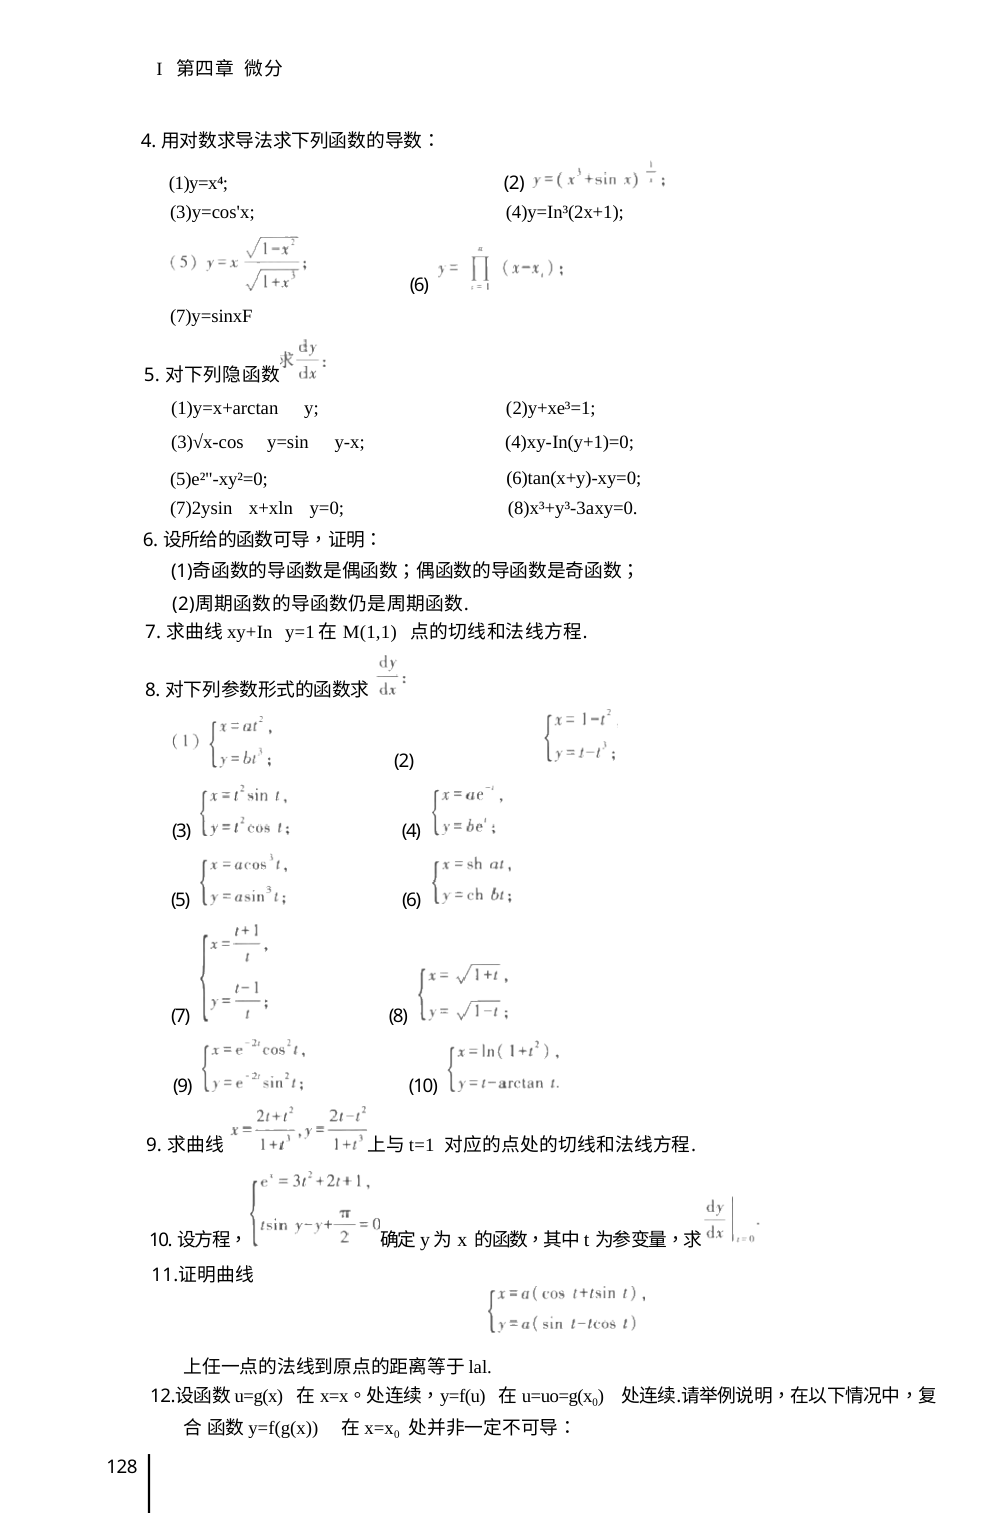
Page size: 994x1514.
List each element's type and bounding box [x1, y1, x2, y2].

picture [200, 924, 269, 1023]
picture [374, 652, 408, 697]
picture [435, 243, 565, 291]
picture [429, 854, 515, 907]
picture [163, 234, 308, 291]
picture [486, 1286, 645, 1334]
picture [198, 851, 291, 907]
picture [228, 1103, 368, 1152]
picture [701, 1194, 763, 1247]
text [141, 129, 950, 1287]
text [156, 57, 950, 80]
picture [445, 1038, 564, 1093]
picture [248, 1168, 380, 1247]
picture [280, 337, 329, 382]
picture [147, 1454, 151, 1513]
picture [197, 783, 293, 838]
picture [417, 962, 511, 1023]
picture [429, 783, 506, 838]
picture [172, 716, 272, 768]
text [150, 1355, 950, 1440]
picture [199, 1035, 307, 1093]
picture [541, 706, 618, 763]
picture [530, 157, 667, 190]
